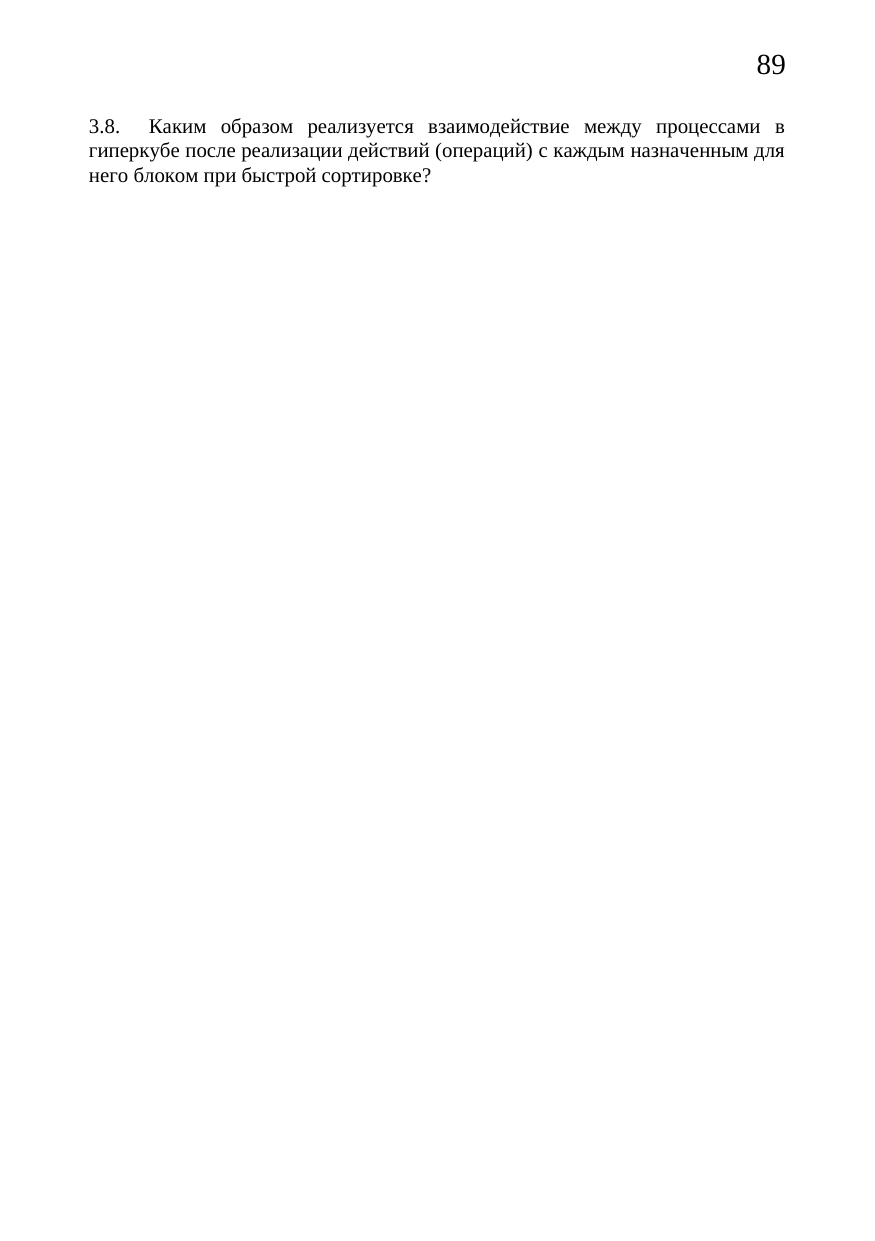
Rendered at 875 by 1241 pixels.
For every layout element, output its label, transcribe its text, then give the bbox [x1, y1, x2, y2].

text 3.8. Каким образом реализуется взаимодействие между процессами в гиперкубе после реализации действий (операций) с каждым назначенным для него блоком при быстрой сортировке? [89, 114, 785, 187]
